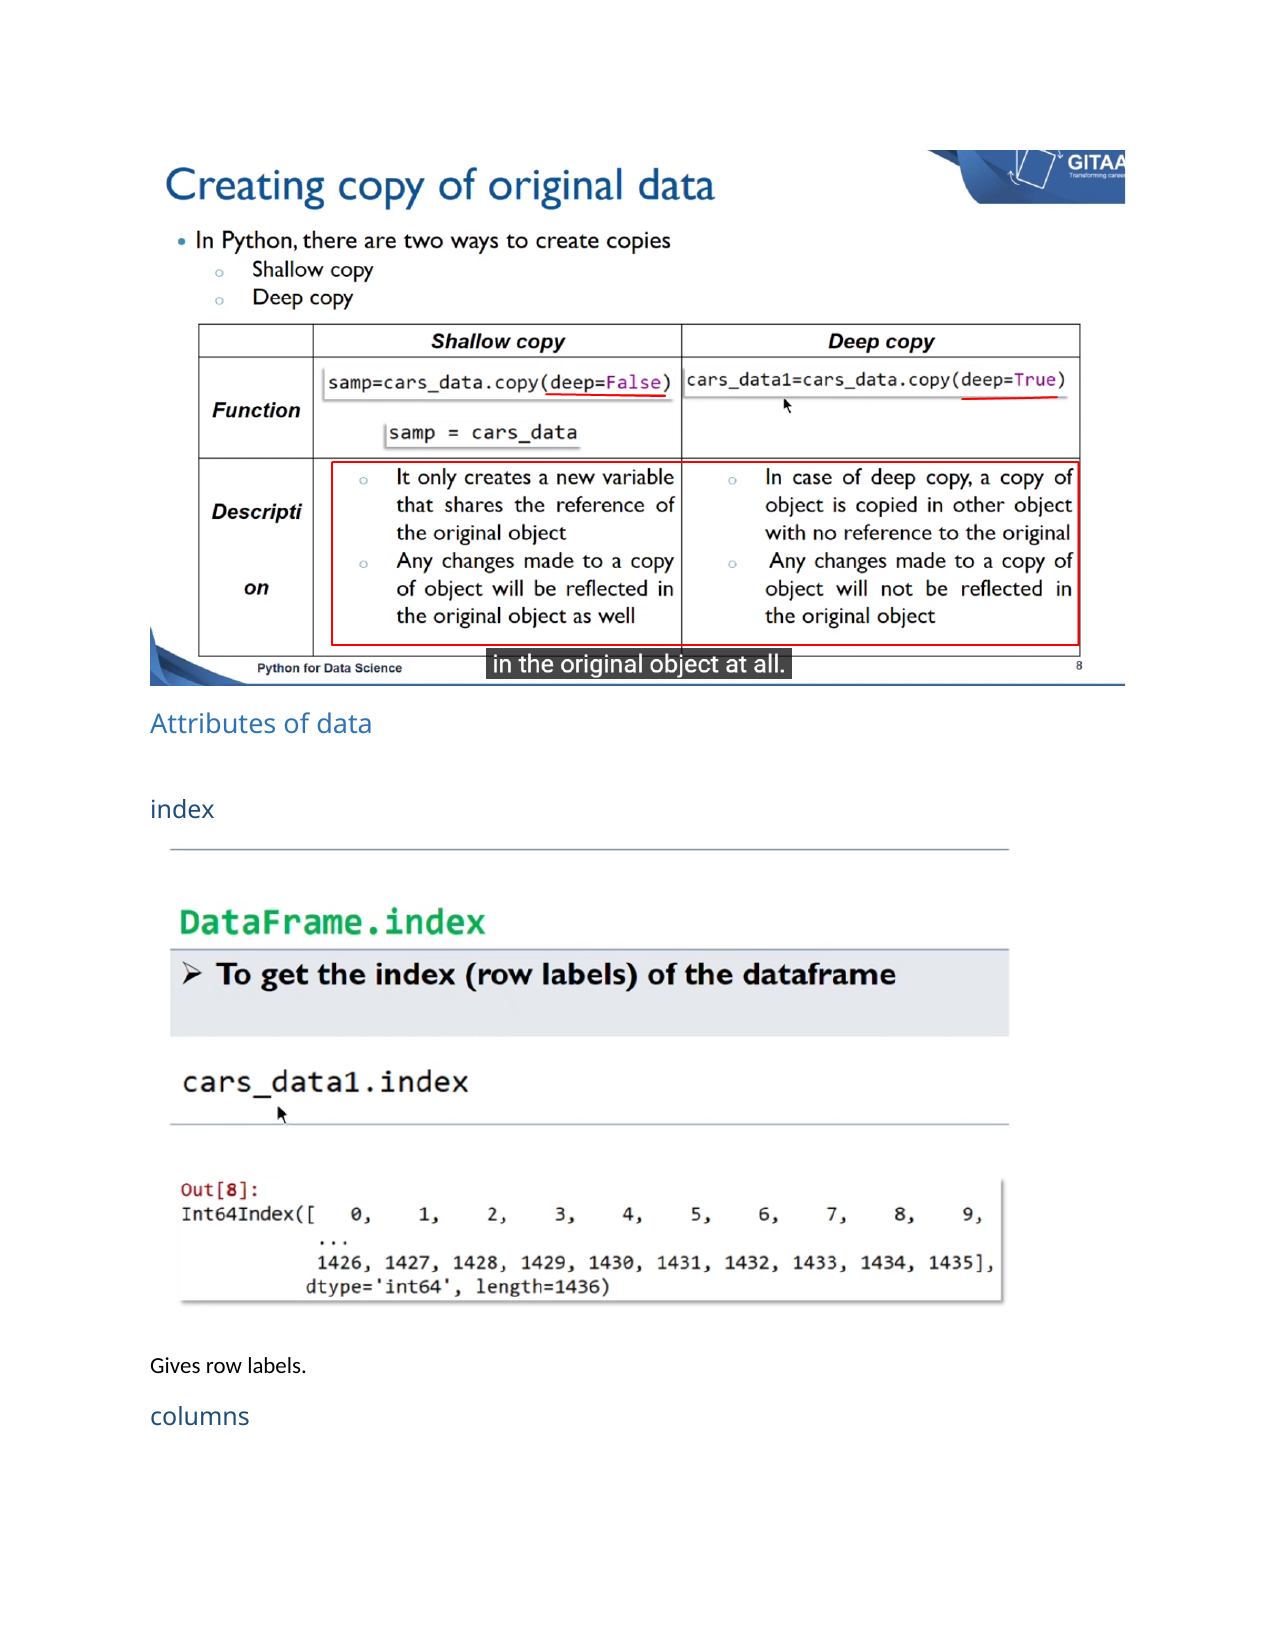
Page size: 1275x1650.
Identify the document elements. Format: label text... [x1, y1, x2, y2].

picture [150, 828, 1125, 1333]
subtitle index [150, 792, 1125, 826]
subtitle Attributes of data [150, 705, 1125, 742]
subtitle columns [150, 1398, 1125, 1432]
picture [150, 150, 1125, 686]
text Gives row labels. [150, 1351, 1125, 1379]
